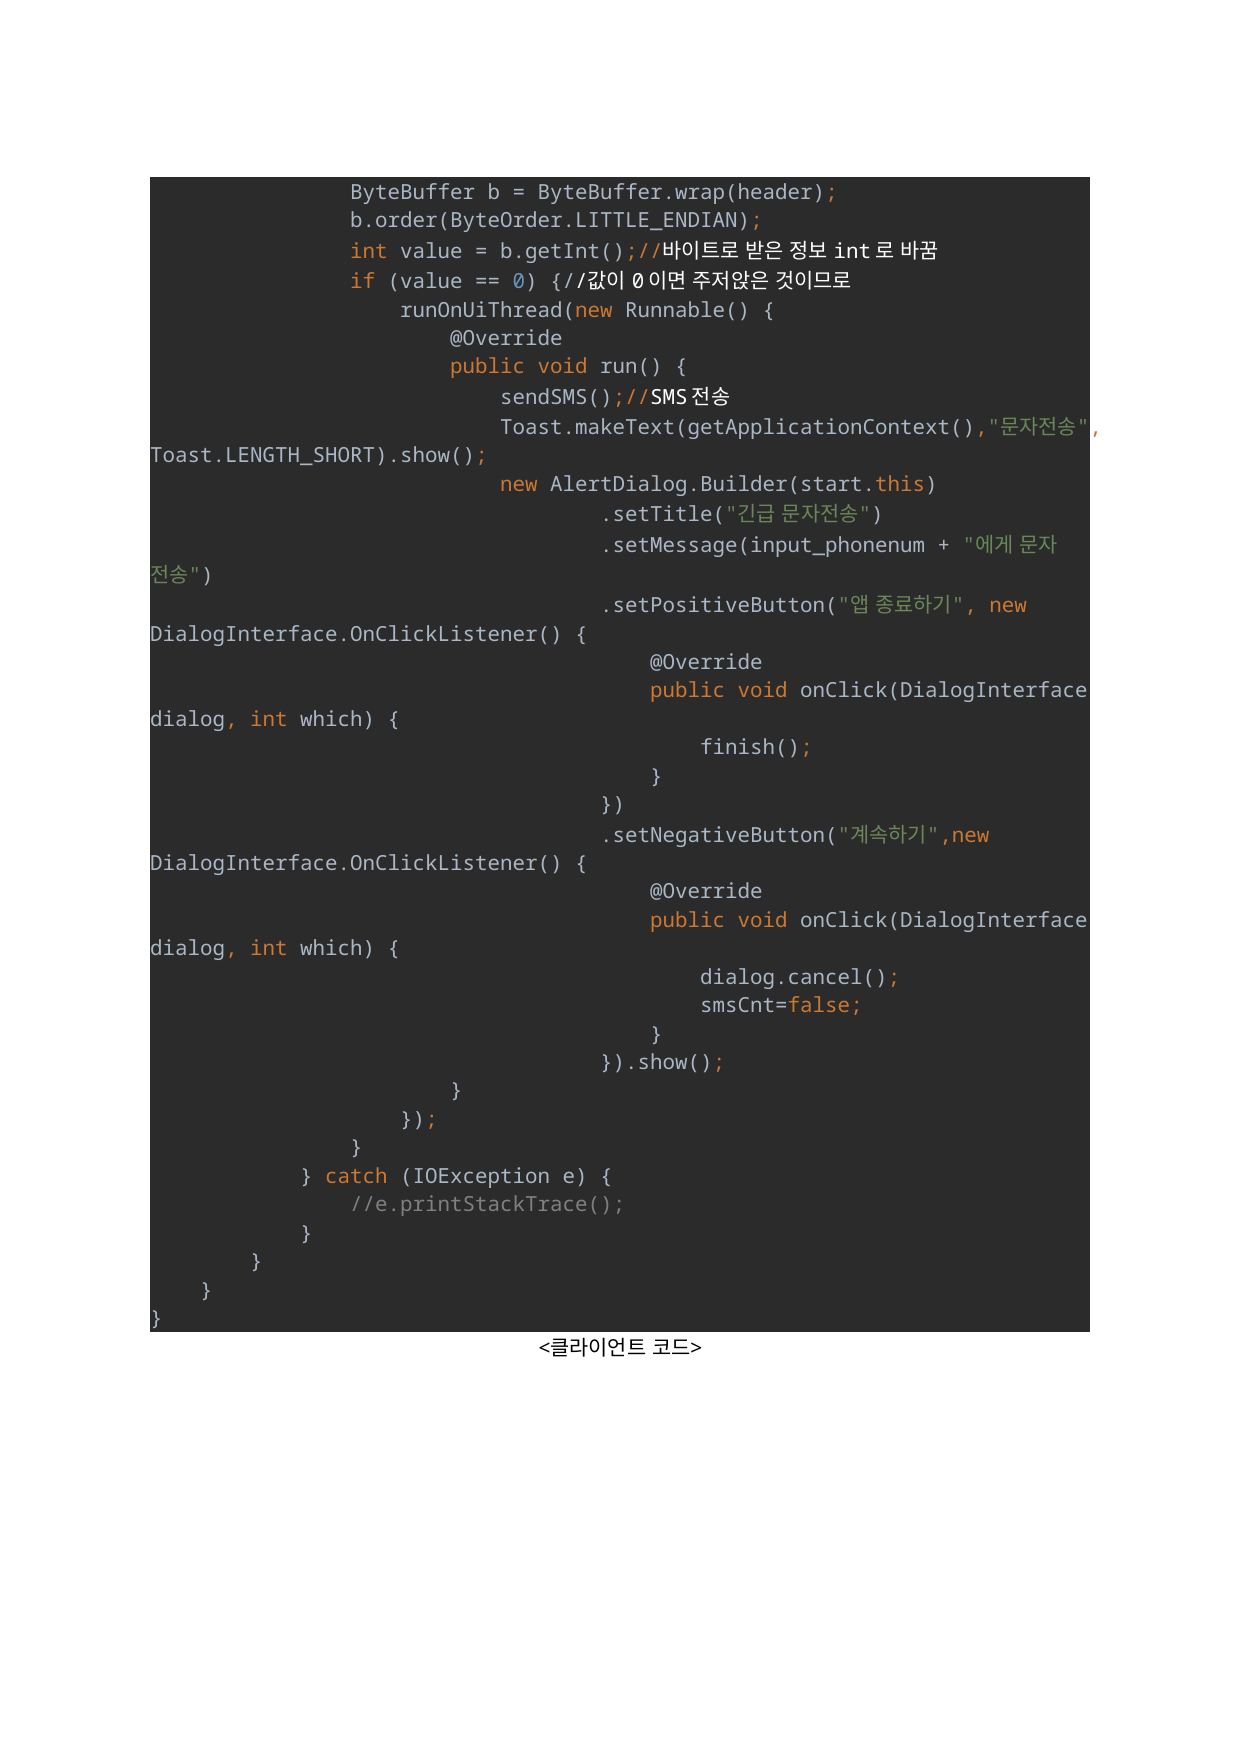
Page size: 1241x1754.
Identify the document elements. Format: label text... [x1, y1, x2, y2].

text <클라이언트 코드> [150, 1332, 1090, 1362]
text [150, 177, 1090, 1332]
